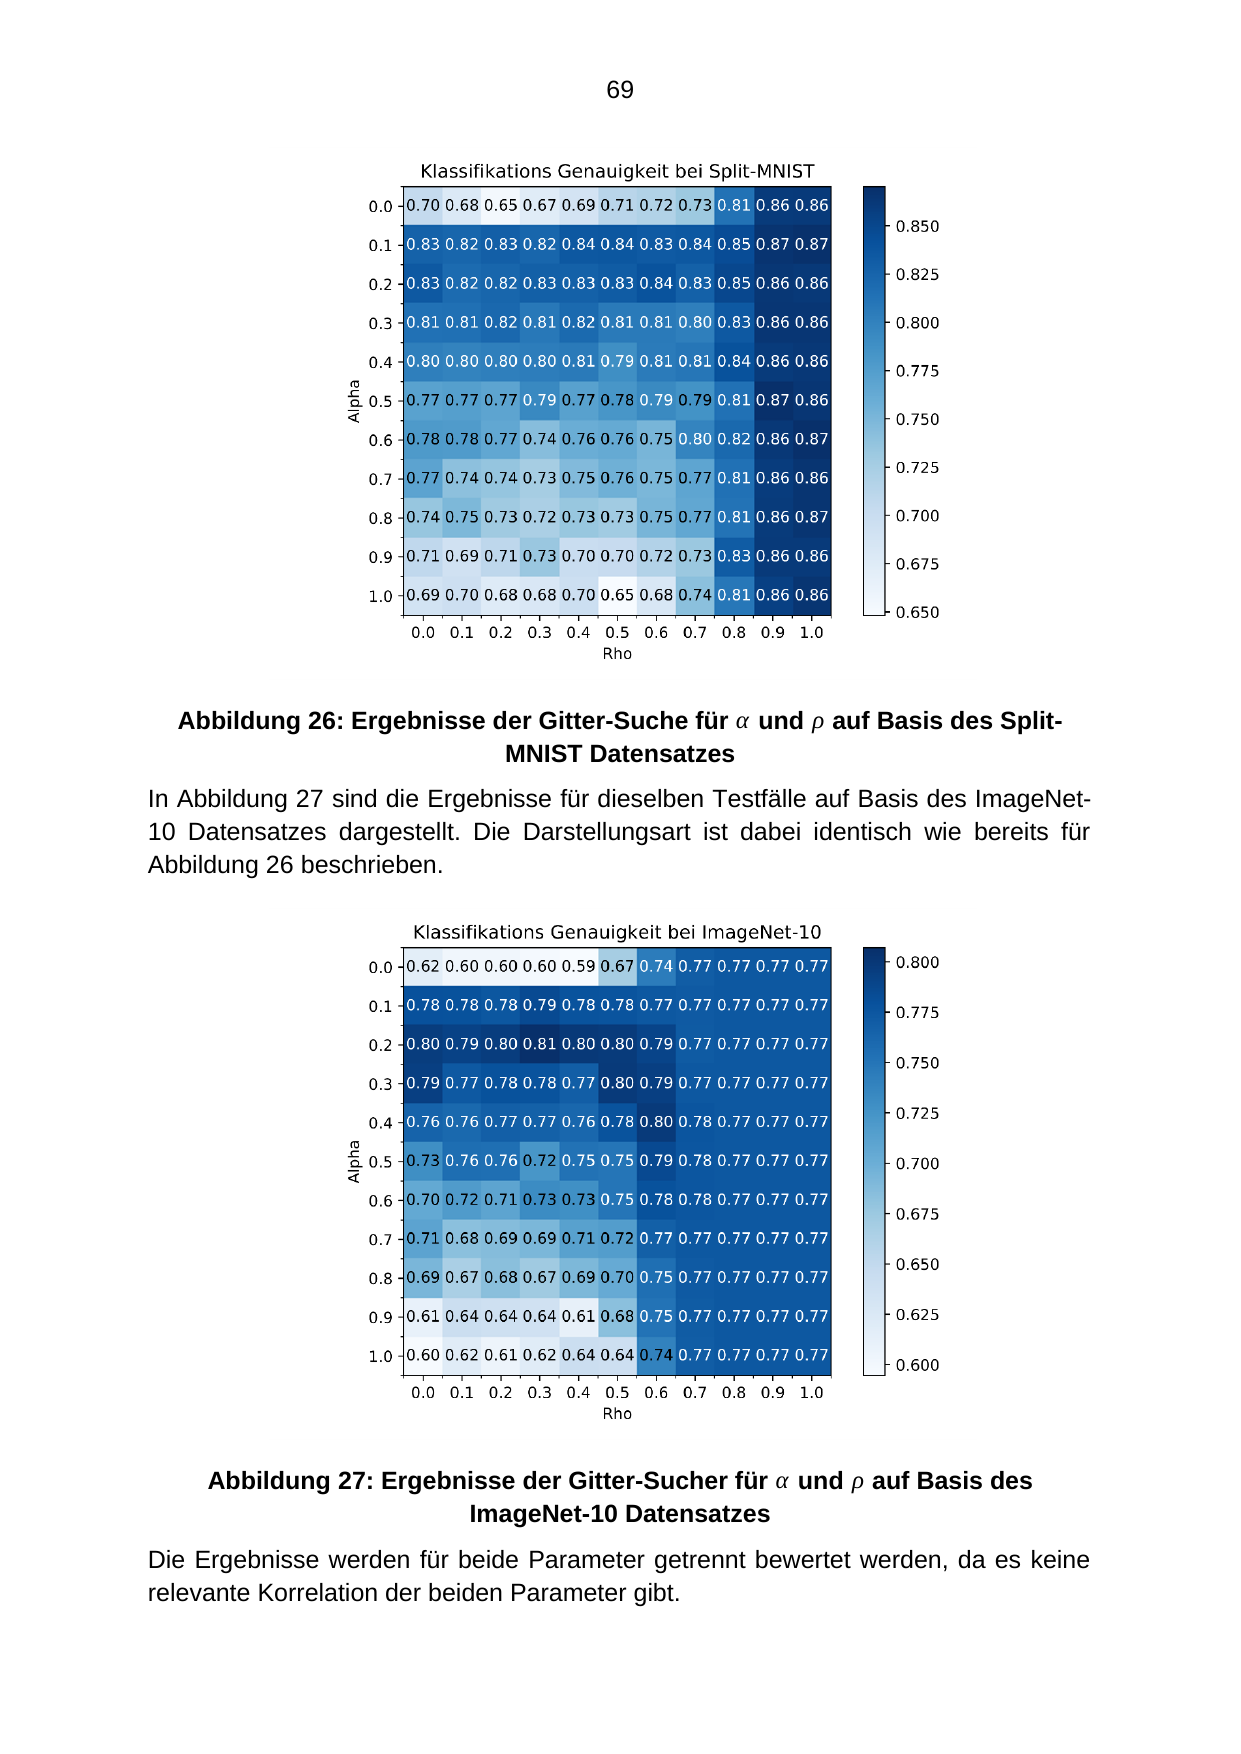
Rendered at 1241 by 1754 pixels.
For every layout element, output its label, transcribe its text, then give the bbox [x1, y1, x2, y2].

text Abbildung 27: Ergebnisse der Gitter-Sucher für und auf Basis des ImageNet-10 Datensatzes [148, 1466, 1092, 1528]
picture [269, 908, 977, 1440]
text Abbildung 26: Ergebnisse der Gitter-Suche für und auf Basis des Split-MNIST Datensatzes [148, 706, 1092, 767]
picture [269, 147, 977, 680]
text Die Ergebnisse werden für beide Parameter getrennt bewertet werden, da es keine relevante Korrelation der beiden Parameter gibt. [148, 1545, 1092, 1607]
text In Abbildung 27 sind die Ergebnisse für dieselben Testfälle auf Basis des ImageNet-10 Datensatzes dargestellt. Die Darstellungsart ist dabei identisch wie bereits für Abbildung 26 beschrieben. [148, 784, 1092, 879]
